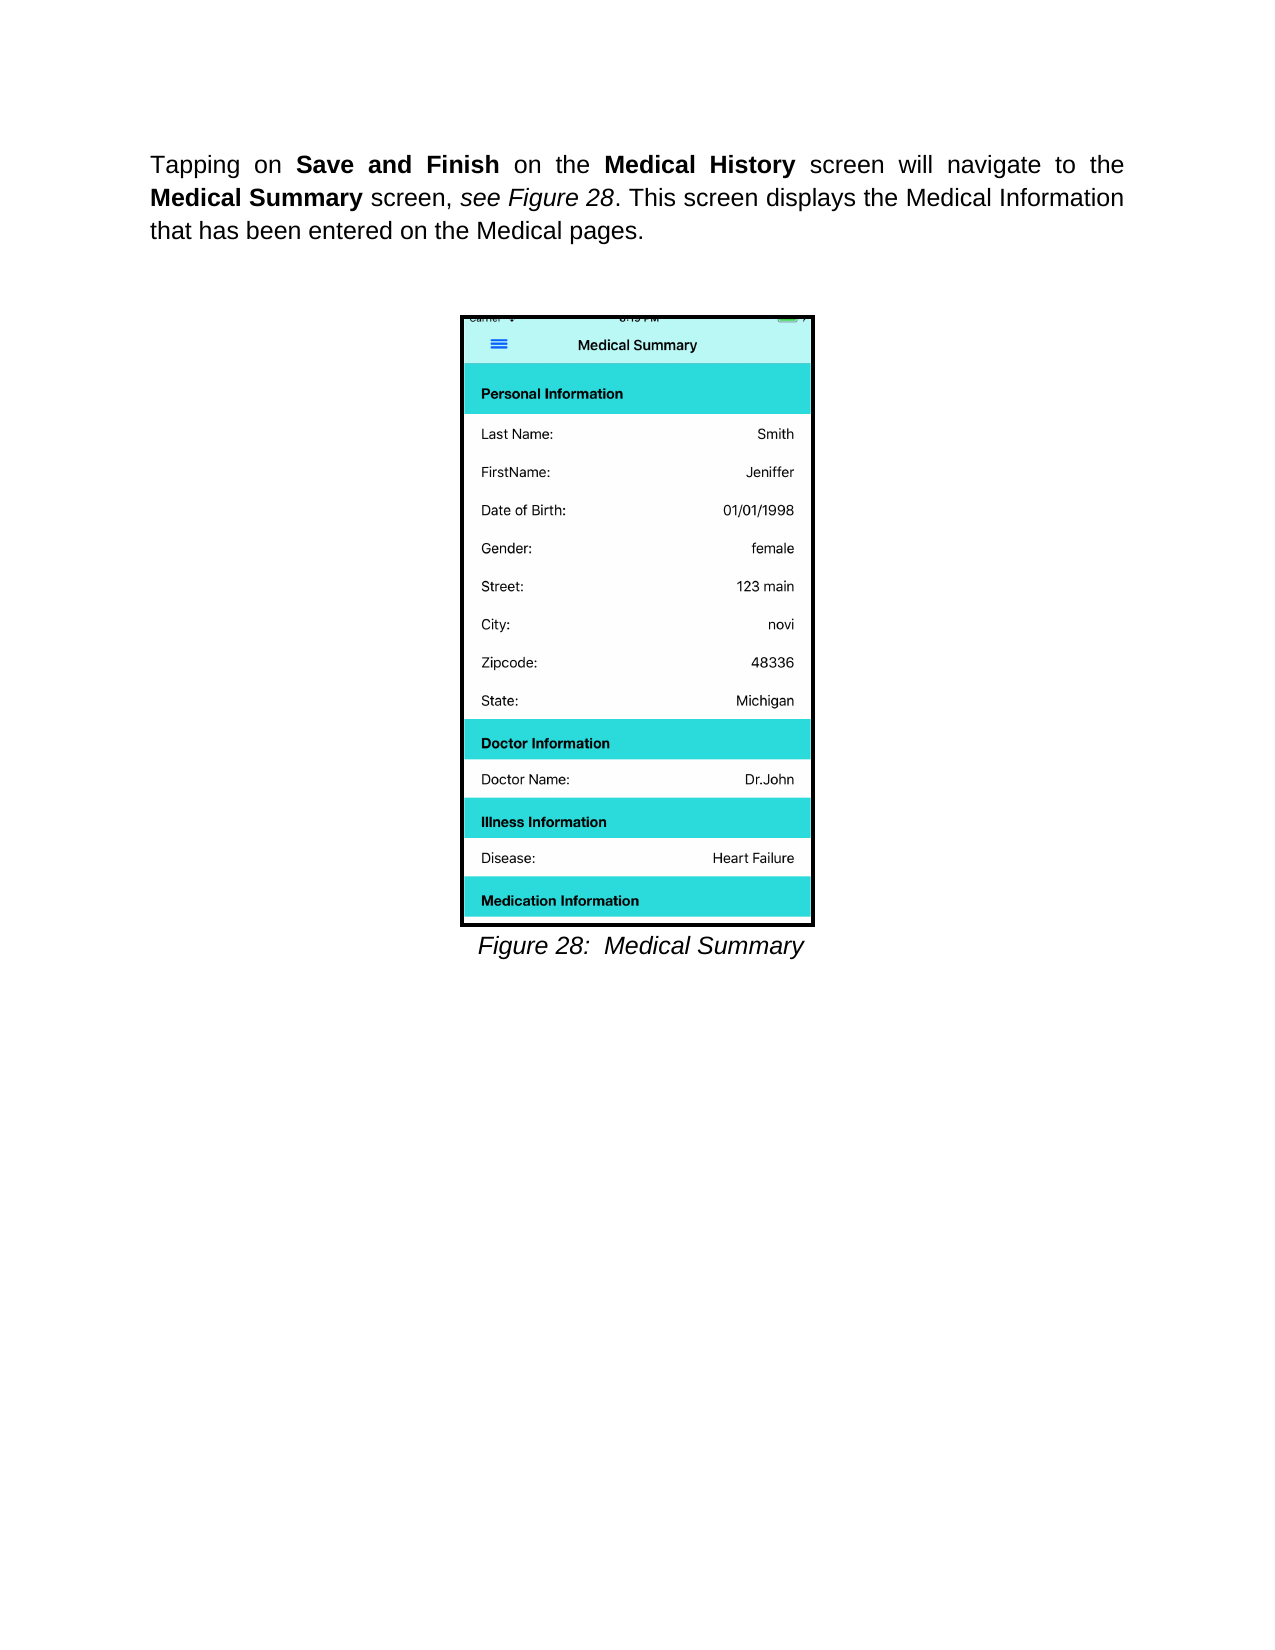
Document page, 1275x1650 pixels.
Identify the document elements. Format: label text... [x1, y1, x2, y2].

text Figure 28: Medical Summary [150, 931, 1125, 959]
text Tapping on Save and Finish on the Medical History screen will navigate to the Medical Summary screen, see Figure 28. This screen displays the Medical Information that has been entered on the Medical pages. [150, 150, 1125, 245]
picture [464, 319, 811, 923]
